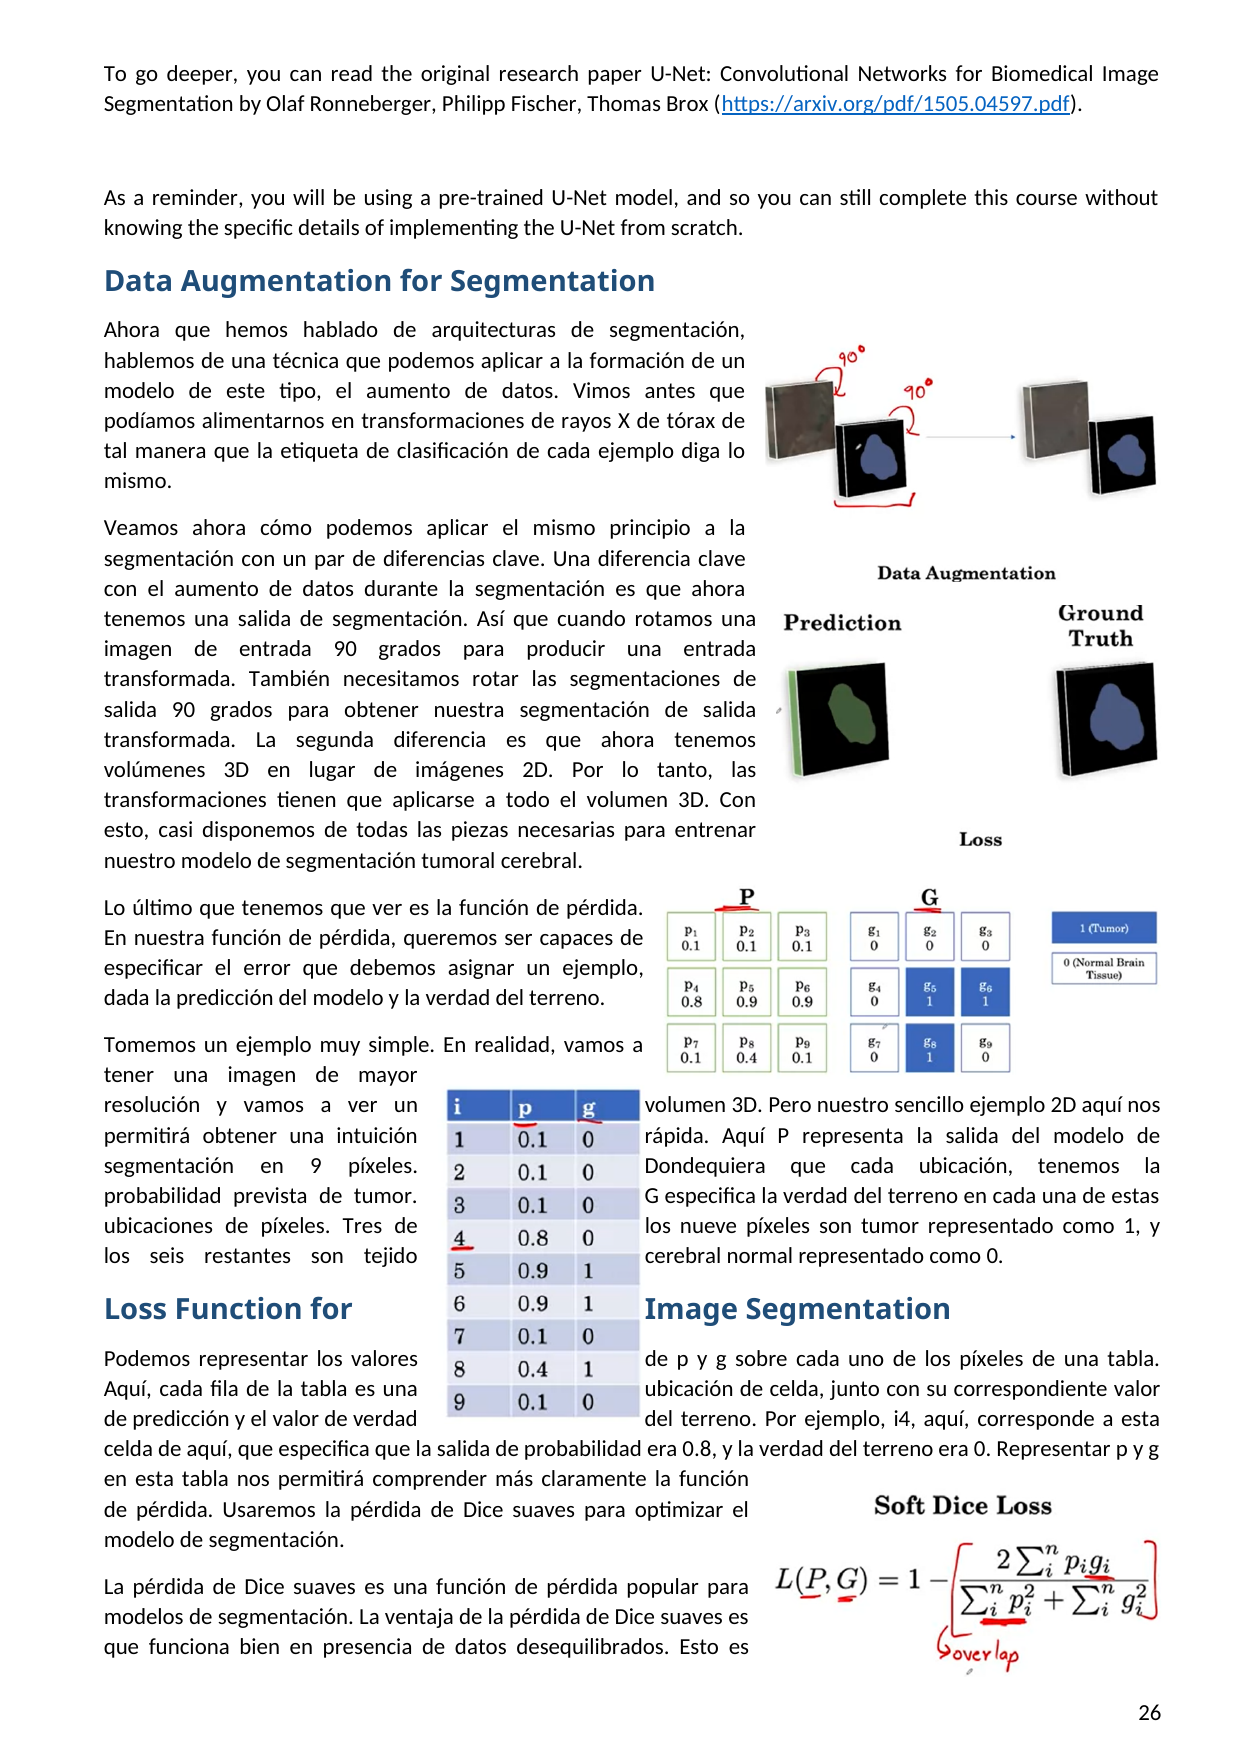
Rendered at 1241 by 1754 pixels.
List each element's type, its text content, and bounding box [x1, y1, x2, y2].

text Ahora que hemos hablado de arquitecturas de segmentación, hablemos de una técnica que podemos aplicar a la formación de un modelo de este tipo, el aumento de datos. Vimos antes que podíamos alimentarnos en transformaciones de rayos X de tórax de tal manera que la etiqueta de clasificación de cada ejemplo diga lo mismo. [103, 316, 1161, 494]
picture [776, 605, 1162, 848]
picture [765, 341, 1162, 582]
subtitle Loss Function for Image Segmentation [645, 1288, 1161, 1328]
text Veamos ahora cómo podemos aplicar el mismo principio a la segmentación con un par de diferencias clave. Una diferencia clave con el aumento de datos durante la segmentación es que ahora tenemos una salida de segmentación. Así que cuando rotamos una imagen de entrada 90 grados para producir una entrada transformada. También necesitamos rotar las segmentaciones de salida 90 grados para obtener nuestra segmentación de salida transformada. La segunda diferencia es que ahora tenemos volúmenes 3D en lugar de imágenes 2D. Por lo tanto, las transformaciones tienen que aplicarse a todo el volumen 3D. Con esto, casi disponemos de todas las piezas necesarias para entrenar nuestro modelo de segmentación tumoral cerebral. [103, 513, 1161, 874]
text To go deeper, you can read the original research paper U-Net: Convolutional Networks for Biomedical Image Segmentation by Olaf Ronneberger, Philipp Fischer, Thomas Brox (https://arxiv.org/pdf/1505.04597.pdf). [103, 59, 1161, 117]
subtitle Data Augmentation for Segmentation [103, 260, 1161, 300]
picture [437, 1080, 645, 1424]
text Tomemos un ejemplo muy simple. En realidad, vamos a tener una imagen de mayor resolución y vamos a ver un volumen 3D. Pero nuestro sencillo ejemplo 2D aquí nos permitirá obtener una intuición rápida. Aquí P representa la salida del modelo de segmentación en 9 píxeles. Dondequiera que cada ubicación, tenemos la probabilidad prevista de tumor. G especifica la verdad del terreno en cada una de estas ubicaciones de píxeles. Tres de los nueve píxeles son tumor representado como 1, y los seis restantes son tejido cerebral normal representado como 0. [103, 1030, 1161, 1269]
subtitle Loss Function for Image Segmentation [103, 1288, 437, 1328]
picture [663, 883, 1162, 1079]
text Lo último que tenemos que ver es la función de pérdida. En nuestra función de pérdida, queremos ser capaces de especificar el error que debemos asignar un ejemplo, dada la predicción del modelo y la verdad del terreno. [103, 893, 663, 1011]
text As a reminder, you will be using a pre-trained U-Net model, and so you can still complete this course without knowing the specific details of implementing the U-Net from scratch. [103, 183, 1161, 241]
picture [768, 1484, 1162, 1677]
text Podemos representar los valores de p y g sobre cada uno de los píxeles de una tabla. Aquí, cada fila de la tabla es una ubicación de celda, junto con su correspondiente valor de predicción y el valor de verdad del terreno. Por ejemplo, i4, aquí, corresponde a esta celda de aquí, que especifica que la salida de probabilidad era 0.8, y la verdad del terreno era 0. Representar p y g en esta tabla nos permitirá comprender más claramente la función de pérdida. Usaremos la pérdida de Dice suaves para optimizar el modelo de segmentación. [103, 1344, 1161, 1553]
